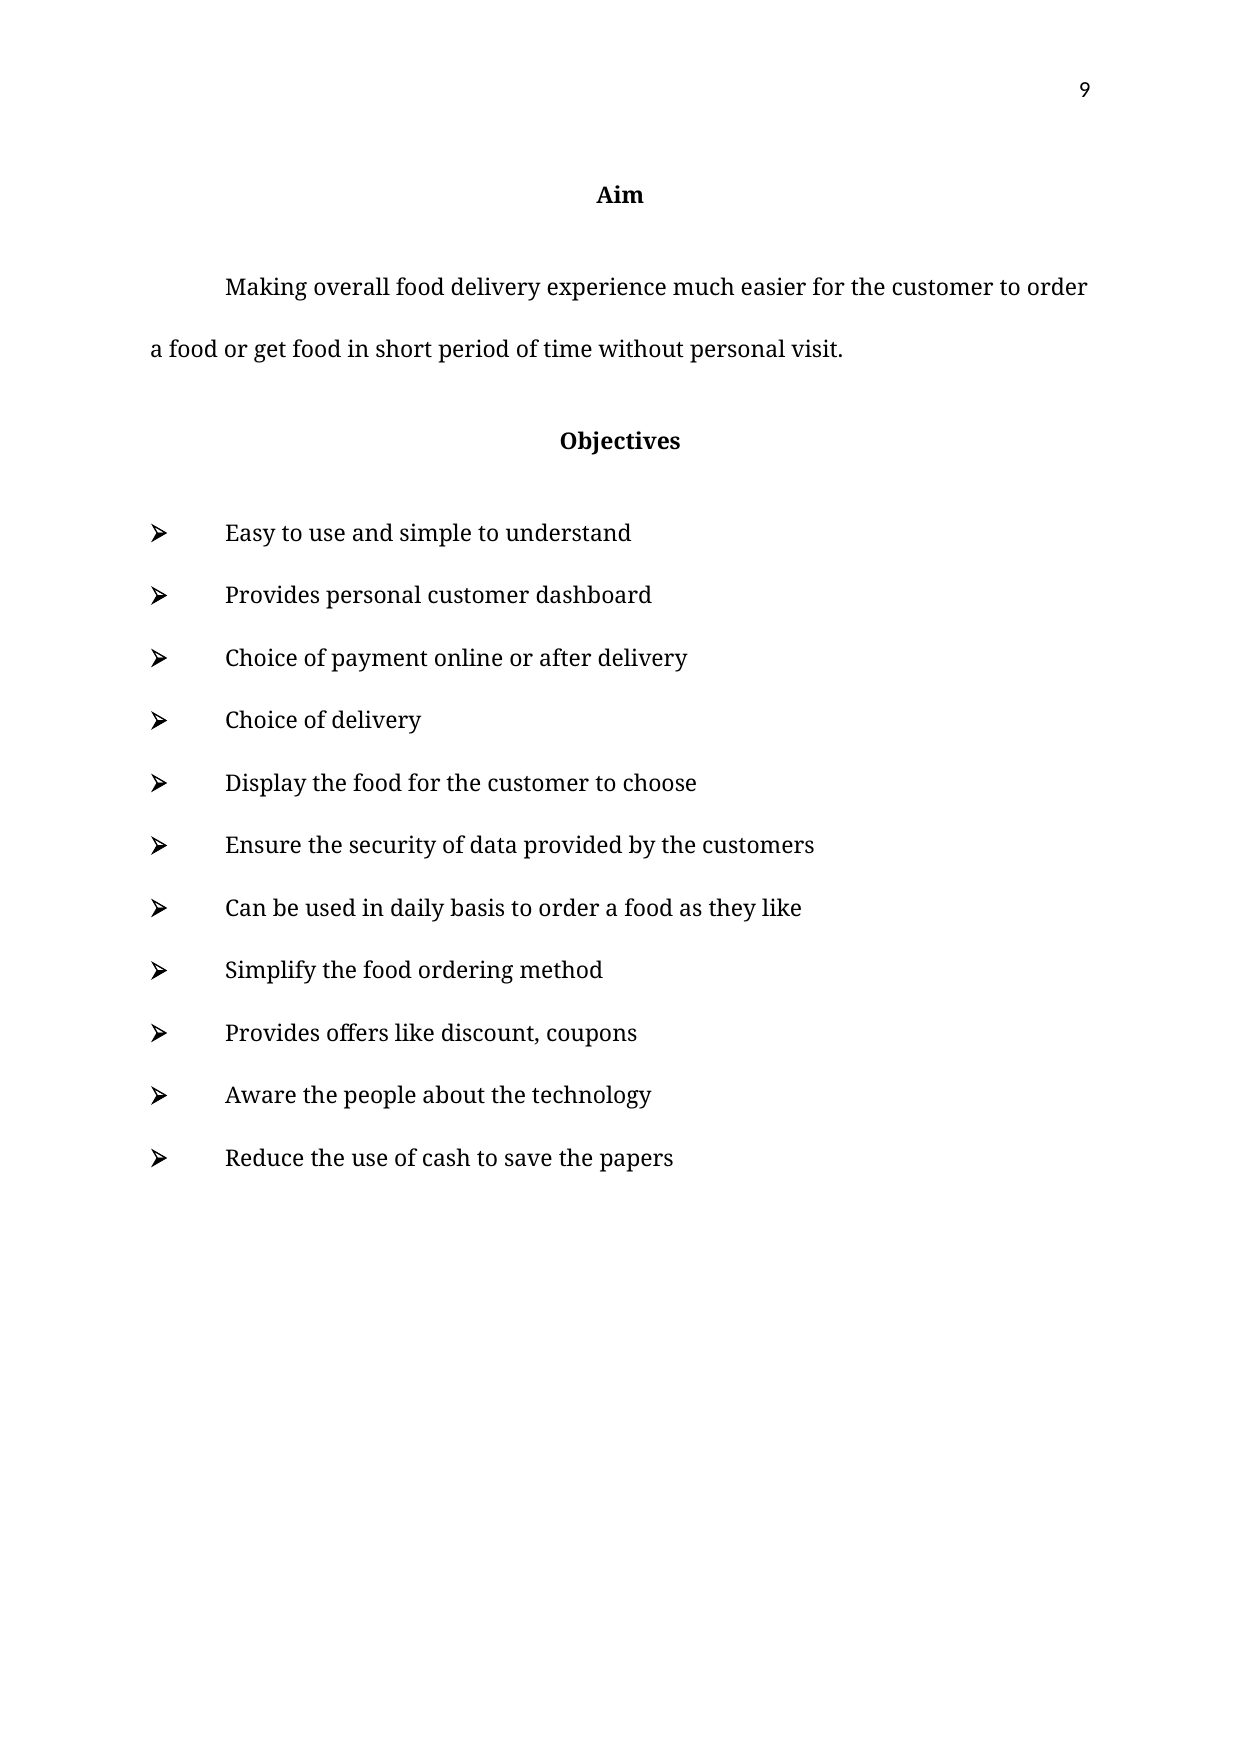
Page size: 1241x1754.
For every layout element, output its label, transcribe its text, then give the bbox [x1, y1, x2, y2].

list Provides personal customer dashboard [150, 579, 1090, 610]
list Reduce the use of cash to save the papers [150, 1142, 1090, 1173]
list Provides offers like discount, coupons [150, 1017, 1090, 1048]
subtitle Aim [150, 179, 1090, 210]
list Choice of delivery [150, 704, 1090, 735]
list Ensure the security of data provided by the customers [150, 829, 1090, 860]
subtitle Objectives [150, 425, 1090, 456]
list Aware the people about the technology [150, 1079, 1090, 1110]
list Simplify the food ordering method [150, 954, 1090, 985]
list Display the food for the customer to choose [150, 767, 1090, 798]
list Can be used in daily basis to order a food as they like [150, 892, 1090, 923]
text Making overall food delivery experience much easier for the customer to order a food or get food in short period of time without personal visit. [150, 271, 1090, 364]
list Choice of payment online or after delivery [150, 642, 1090, 673]
list Easy to use and simple to understand [150, 517, 1090, 548]
